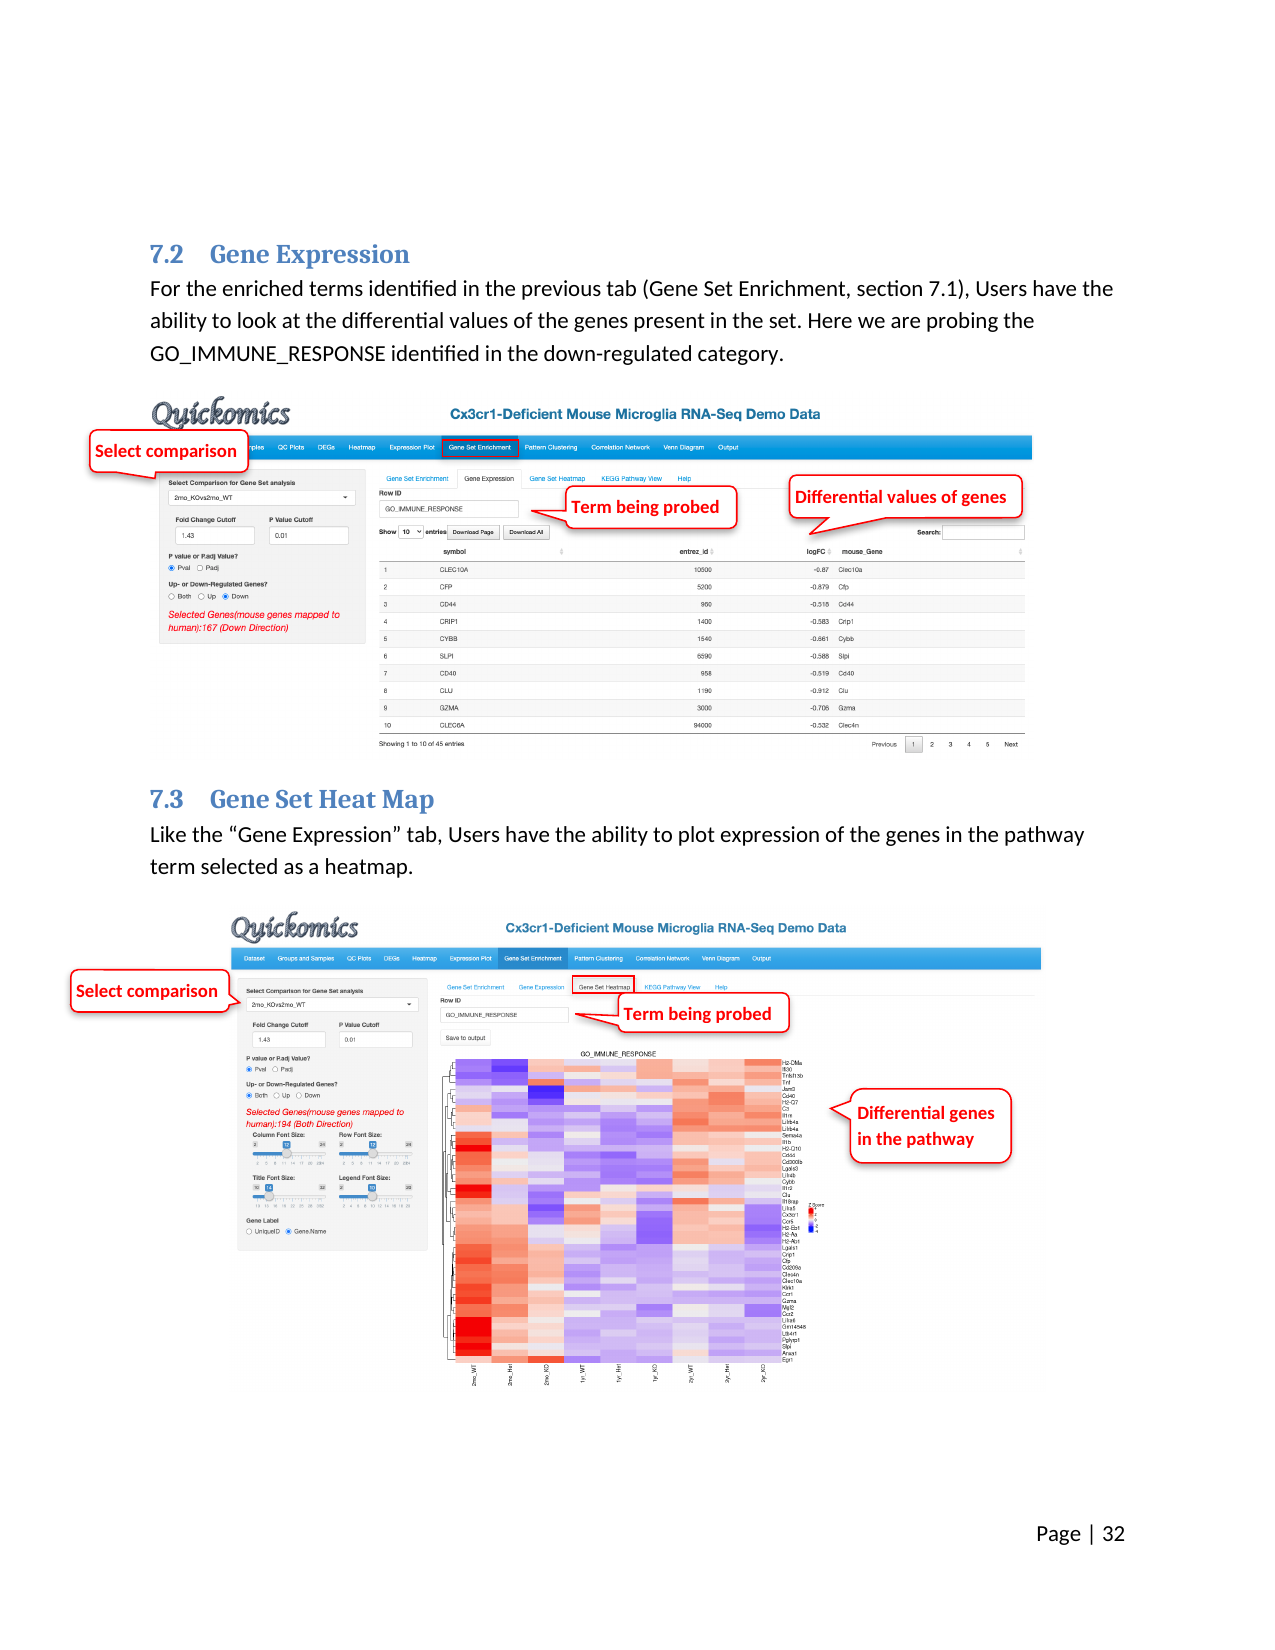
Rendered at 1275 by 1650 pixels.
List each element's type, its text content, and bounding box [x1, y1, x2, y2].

picture [229, 905, 1046, 1392]
text Like the “Gene Expression” tab, Users have the ability to plot expression of the genes in the pathway term selected as a heatmap. [150, 820, 1125, 880]
subtitle Gene Set Heat Map [150, 784, 1125, 815]
subtitle Gene Expression [150, 239, 1125, 270]
text For the enriched terms identified in the previous tab (Gene Set Enrichment, section 7.1), Users have the ability to look at the differential values of the genes present in the set. Here we are probing the GO_IMMUNE_RESPONSE identified in the down-regulated category. [150, 274, 1125, 367]
picture [150, 391, 1034, 760]
